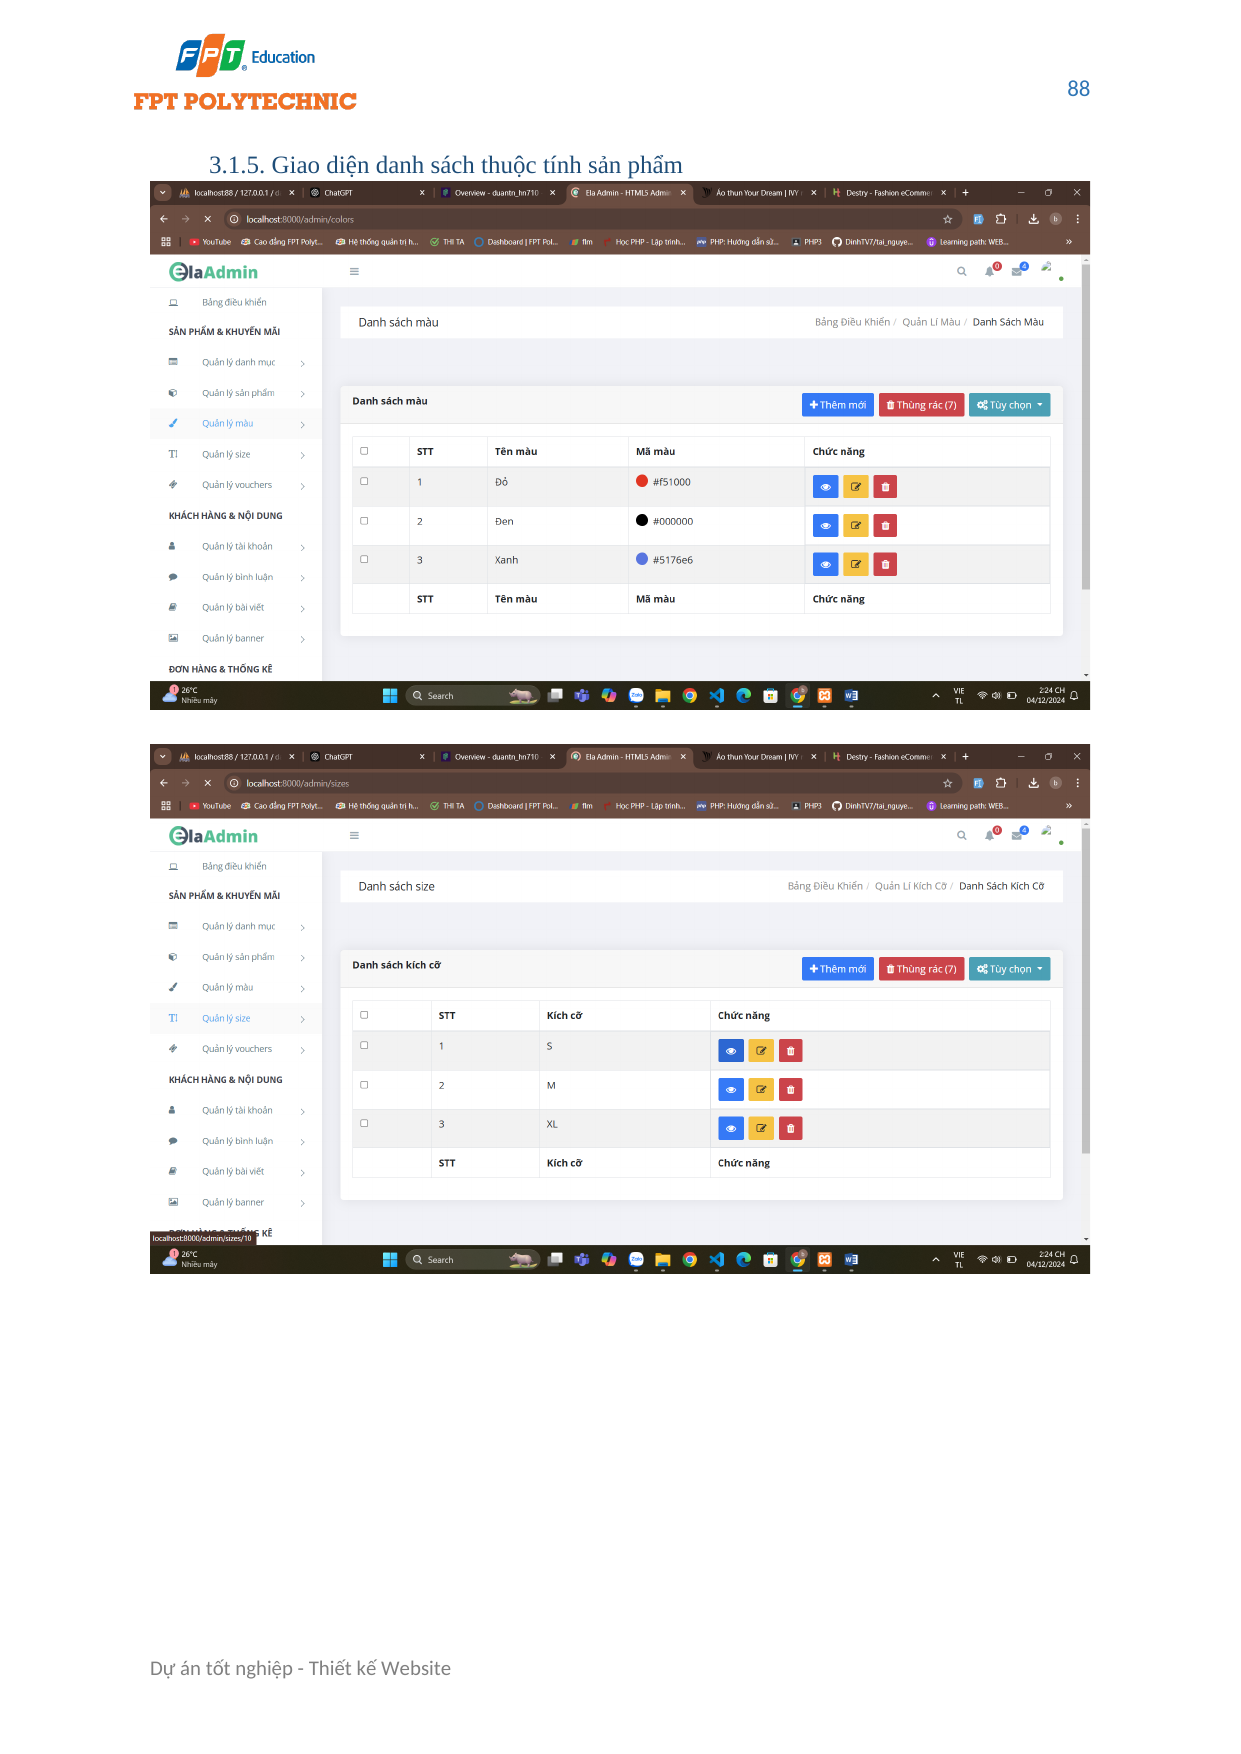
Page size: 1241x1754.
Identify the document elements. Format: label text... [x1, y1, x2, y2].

picture [126, 26, 364, 117]
picture [150, 744, 1091, 1274]
picture [150, 181, 1091, 710]
subtitle 3.1.5. Giao diện danh sách thuộc tính sản phẩm [179, 150, 1090, 179]
